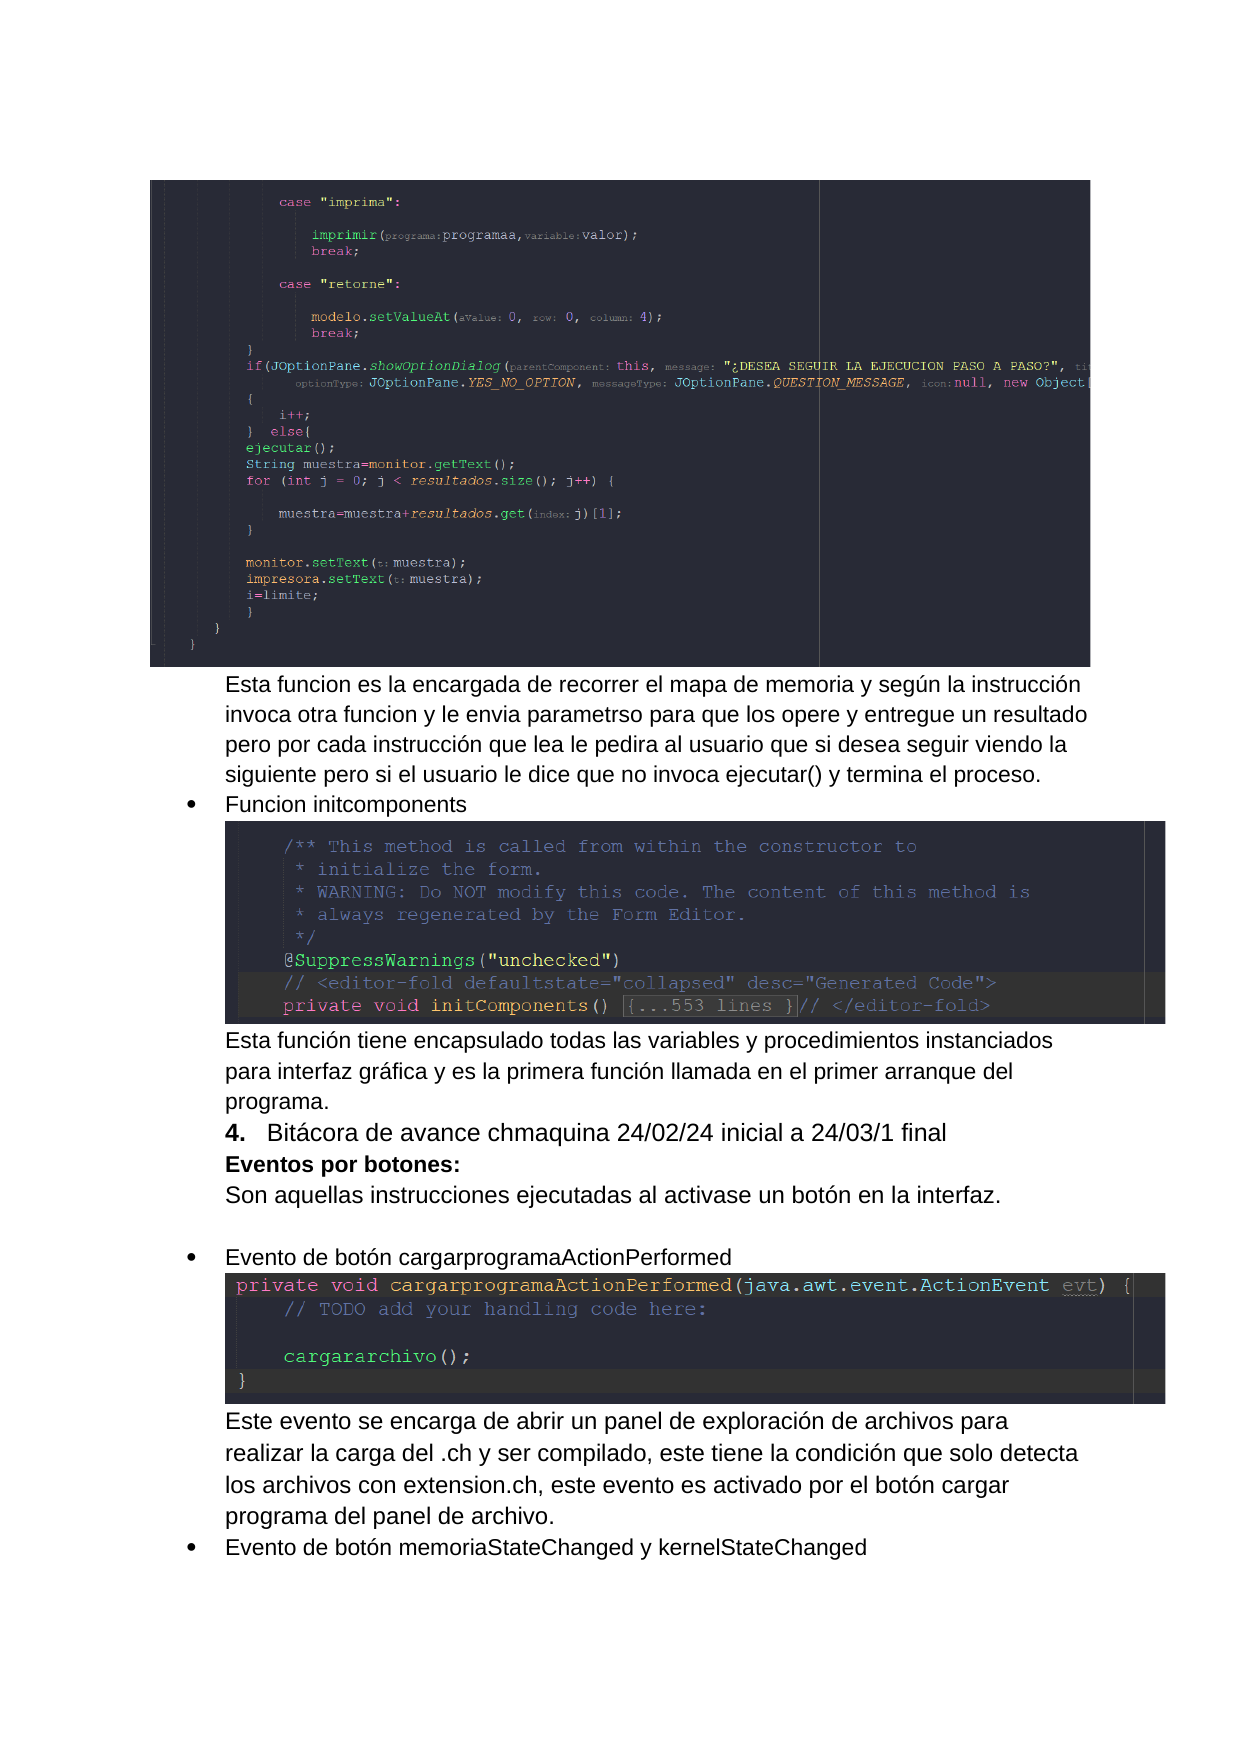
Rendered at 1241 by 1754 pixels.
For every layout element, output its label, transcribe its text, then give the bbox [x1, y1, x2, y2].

list Esta función tiene encapsulado todas las variables y procedimientos instanciados para interfaz gráfica y es la primera función llamada en el primer arranque del programa. [225, 1027, 1090, 1114]
list Evento de botón memoriaStateChanged y kernelStateChanged [187, 1534, 1090, 1560]
text Eventos por botones: [150, 1151, 1090, 1177]
text Son aquellas instrucciones ejecutadas al activase un botón en la interfaz. [150, 1181, 1090, 1209]
list Evento de botón cargarprogramaActionPerformed [187, 1243, 1090, 1270]
picture [225, 1273, 1166, 1404]
list Funcion initcomponents [187, 791, 1090, 818]
picture [150, 180, 1091, 667]
list Este evento se encarga de abrir un panel de exploración de archivos para realizar la carga del .ch y ser compilado, este tiene la condición que solo detecta los archivos con extension.ch, este evento es activado por el botón cargar programa del panel de archivo. [225, 1407, 1090, 1530]
text Esta funcion es la encargada de recorrer el mapa de memoria y según la instrucción invoca otra funcion y le envia parametrso para que los opere y entregue un resultado pero por cada instrucción que lea le pedira al usuario que si desea seguir viendo la siguiente pero si el usuario le dice que no invoca ejecutar() y termina el proceso. [225, 671, 1090, 788]
list 4. Bitácora de avance chmaquina 24/02/24 inicial a 24/03/1 final [225, 1118, 1090, 1147]
picture [225, 821, 1166, 1024]
